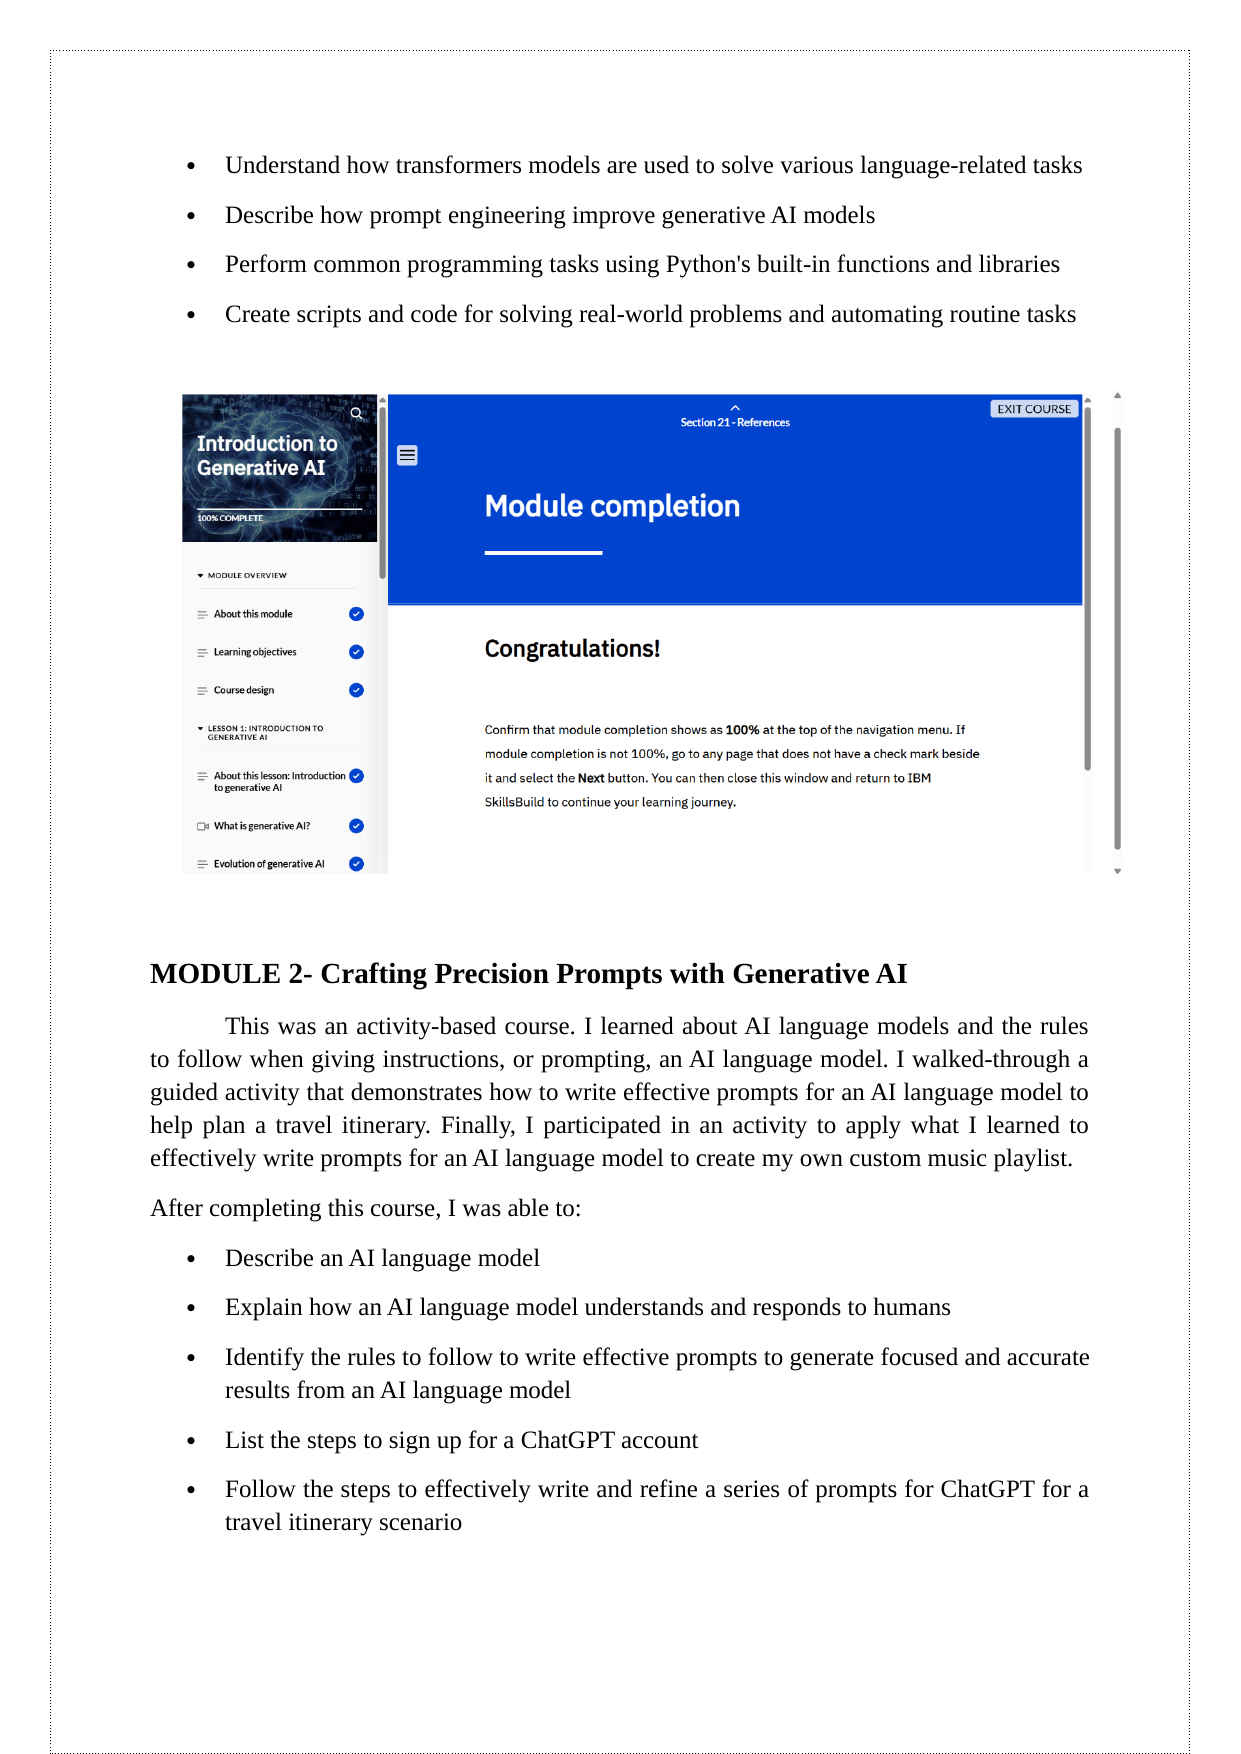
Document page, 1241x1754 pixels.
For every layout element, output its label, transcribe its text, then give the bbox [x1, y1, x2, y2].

text After completing this course, I was able to: [150, 1193, 1090, 1222]
text MODULE 2- Crafting Precision Prompts with Generative AI [150, 956, 1090, 989]
list Understand how transformers models are used to solve various language-related tasks [187, 150, 1090, 179]
list Describe an AI language model [187, 1243, 1090, 1271]
list Identify the rules to follow to write effective prompts to generate focused and accurate results from an AI language model [187, 1342, 1090, 1404]
list Create scripts and code for solving real-world problems and automating routine tasks [187, 299, 1090, 328]
list Describe how prompt engineering improve generative AI models [187, 200, 1090, 228]
picture [182, 390, 1123, 874]
list Perform common programming tasks using Python's built-in functions and libraries [187, 249, 1090, 278]
list List the steps to sign up for a ChatGPT account [187, 1425, 1090, 1453]
list Explain how an AI language model understands and responds to humans [187, 1292, 1090, 1321]
text This was an activity-based course. I learned about AI language models and the rules to follow when giving instructions, or prompting, an AI language model. I walked-through a guided activity that demonstrates how to write effective prompts for an AI language model to help plan a travel itinerary. Finally, I participated in an activity to apply what I learned to effectively write prompts for an AI language model to create my own custom music playlist. [150, 1011, 1090, 1172]
list Follow the steps to effectively write and refine a series of prompts for ChatGPT for a travel itinerary scenario [187, 1474, 1090, 1536]
